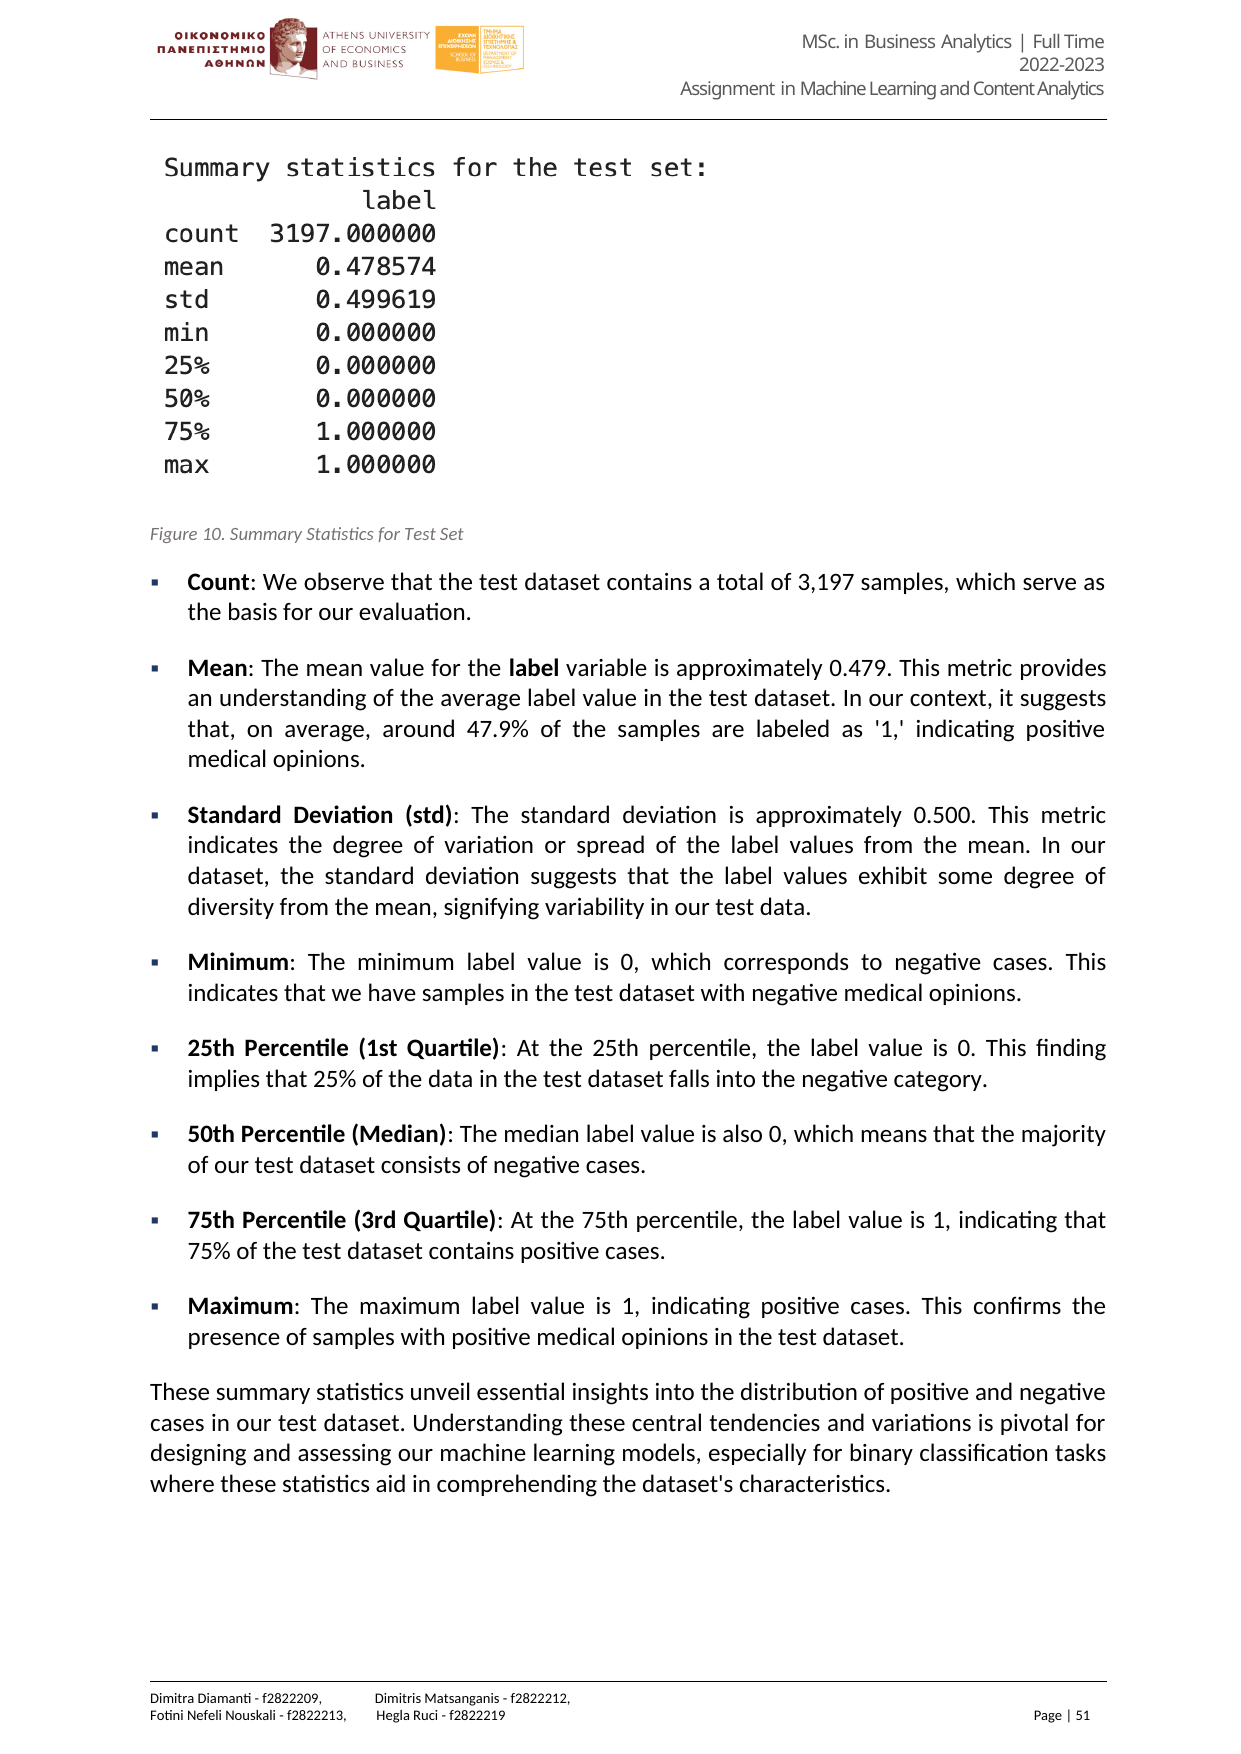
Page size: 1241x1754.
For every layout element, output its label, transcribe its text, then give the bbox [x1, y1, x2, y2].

list 25th Percentile (1st Quartile): At the 25th percentile, the label value is 0. This finding implies that 25% of the data in the test dataset falls into the negative category. [150, 1032, 1107, 1093]
list Minimum: The minimum label value is 0, which corresponds to negative cases. This indicates that we have samples in the test dataset with negative medical opinions. [150, 946, 1107, 1007]
list Count: We observe that the test dataset contains a total of 3,197 samples, which serve as the basis for our evaluation. [150, 566, 1107, 627]
list Maximum: The maximum label value is 1, indicating positive cases. This confirms the presence of samples with positive medical opinions in the test dataset. [150, 1290, 1107, 1351]
list 50th Percentile (Median): The median label value is also 0, which means that the majority of our test dataset consists of negative cases. [150, 1118, 1107, 1179]
text These summary statistics unveil essential insights into the distribution of positive and negative cases in our test dataset. Understanding these central tendencies and variations is pivotal for designing and assessing our machine learning models, especially for binary classification tasks where these statistics aid in comprehending the dataset's characteristics. [150, 1376, 1107, 1498]
list Mean: The mean value for the label variable is approximately 0.479. This metric provides an understanding of the average label value in the test dataset. In our context, it suggests that, on average, around 47.9% of the samples are labeled as '1,' indicating positive medical opinions. [150, 652, 1107, 774]
picture [151, 17, 526, 82]
list 75th Percentile (3rd Quartile): At the 75th percentile, the label value is 1, indicating that 75% of the test dataset contains positive cases. [150, 1204, 1107, 1265]
text Figure 10. Summary Statistics for Test Set [150, 522, 1107, 545]
list Standard Deviation (std): The standard deviation is approximately 0.500. This metric indicates the degree of variation or spread of the label values from the mean. In our dataset, the standard deviation suggests that the label values exhibit some degree of diversity from the mean, signifying variability in our test data. [150, 799, 1107, 921]
picture [150, 143, 721, 498]
